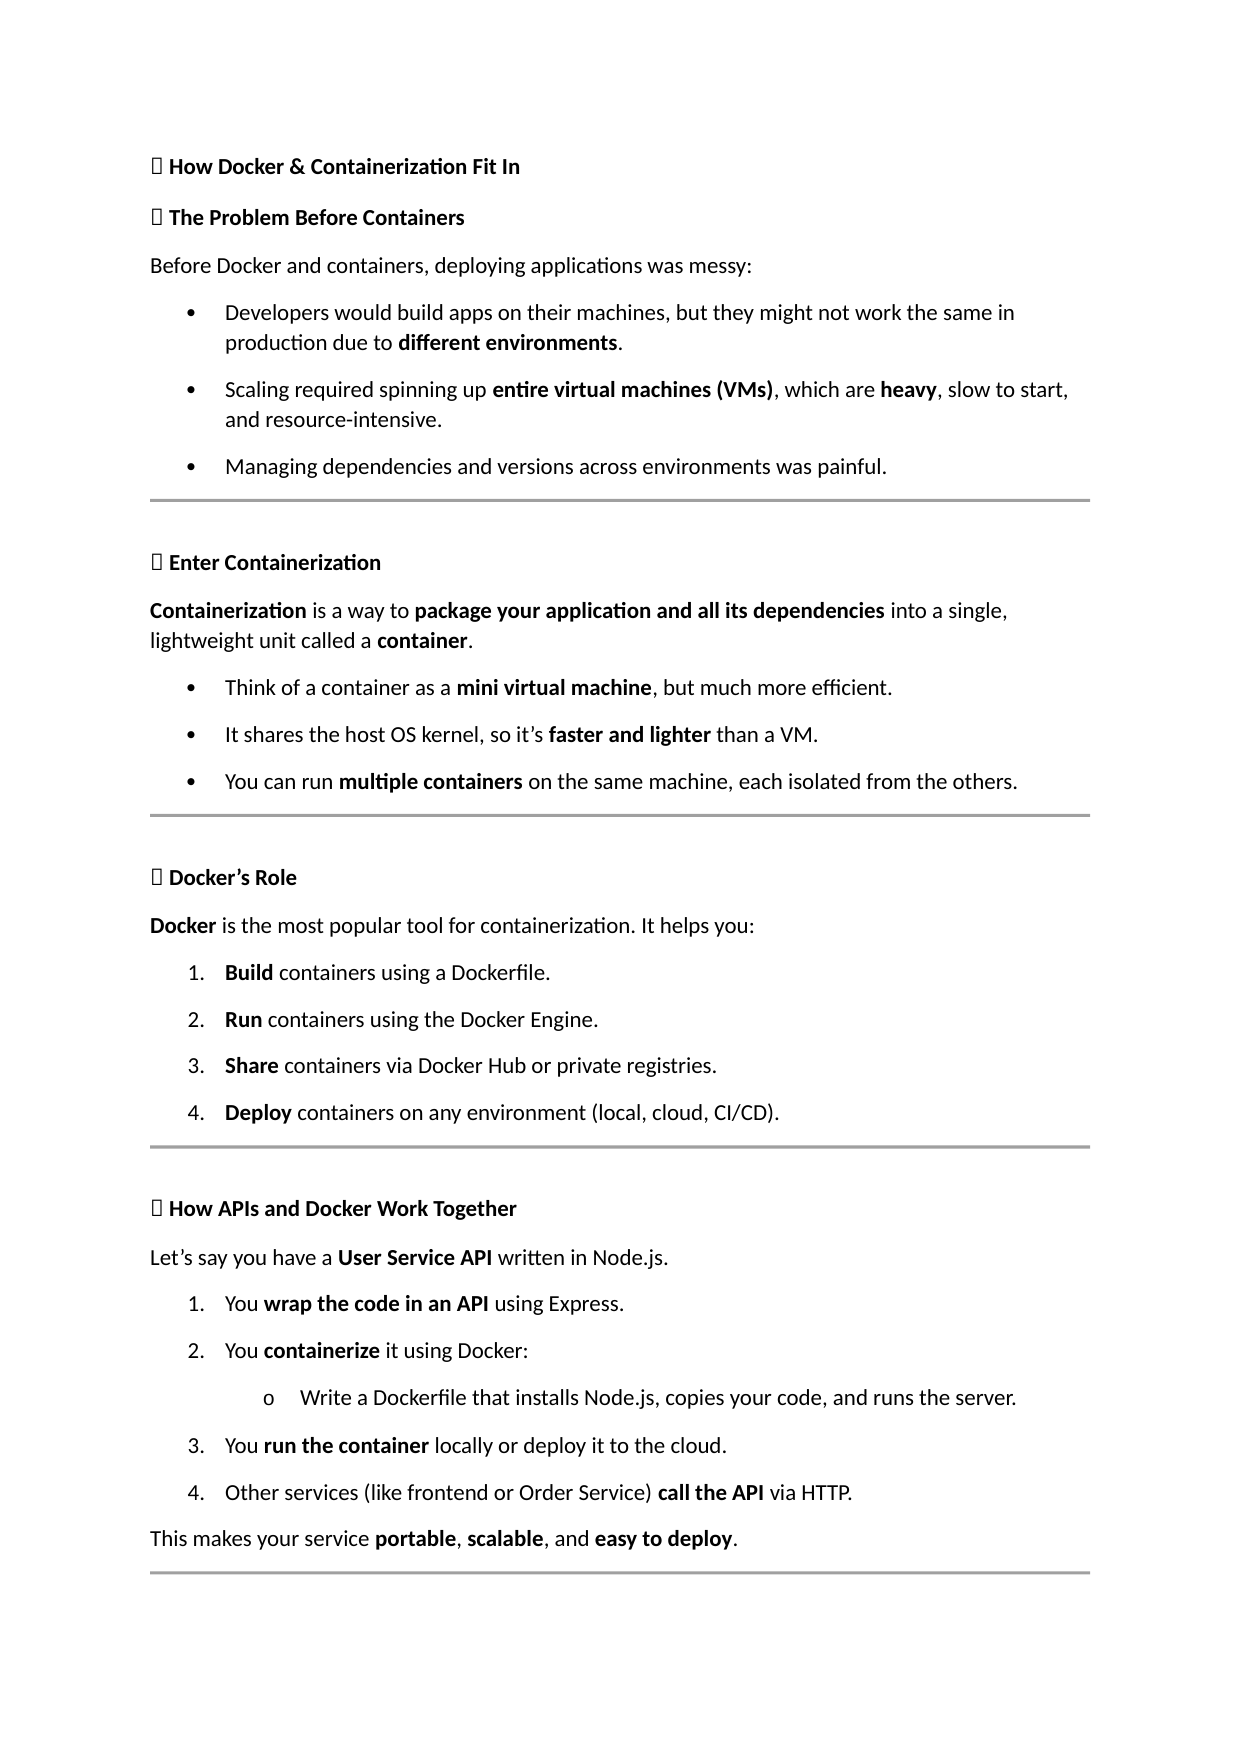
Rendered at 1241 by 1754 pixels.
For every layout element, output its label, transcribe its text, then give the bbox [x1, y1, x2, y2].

list You can run multiple containers on the same machine, each isolated from the others. [187, 767, 1090, 795]
list You run the container locally or deploy it to the cloud. [187, 1431, 1090, 1459]
text 🧱 Enter Containerization [150, 546, 1090, 577]
list Deploy containers on any environment (local, cloud, CI/CD). [187, 1098, 1090, 1127]
list Write a Dockerfile that installs Node.js, copies your code, and runs the server. [262, 1383, 1090, 1412]
list Scaling required spinning up entire virtual machines (VMs), which are heavy, slow to start, and resource-intensive. [187, 375, 1090, 433]
text This makes your service portable, scalable, and easy to deploy. [150, 1524, 1090, 1552]
list You wrap the code in an API using Express. [187, 1289, 1090, 1318]
list Managing dependencies and versions across environments was painful. [187, 452, 1090, 480]
list Think of a container as a mini virtual machine, but much more efficient. [187, 673, 1090, 701]
text 🔗 How APIs and Docker Work Together [150, 1192, 1090, 1223]
text 🐳 Docker’s Role [150, 861, 1090, 892]
text Before Docker and containers, deploying applications was messy: [150, 251, 1090, 279]
text 🚢 How Docker & Containerization Fit In [150, 150, 1090, 181]
list Other services (like frontend or Order Service) call the API via HTTP. [187, 1478, 1090, 1506]
list Run containers using the Docker Engine. [187, 1005, 1090, 1033]
text Let’s say you have a User Service API written in Node.js. [150, 1243, 1090, 1271]
list Build containers using a Dockerfile. [187, 958, 1090, 986]
list Developers would build apps on their machines, but they might not work the same in production due to different environments. [187, 298, 1090, 356]
text 🔄 The Problem Before Containers [150, 200, 1090, 232]
text Docker is the most popular tool for containerization. It helps you: [150, 911, 1090, 939]
text Containerization is a way to package your application and all its dependencies into a single, lightweight unit called a container. [150, 596, 1090, 654]
list Share containers via Docker Hub or private registries. [187, 1052, 1090, 1080]
list It shares the host OS kernel, so it’s faster and lighter than a VM. [187, 720, 1090, 748]
list You containerize it using Docker: [187, 1336, 1090, 1364]
